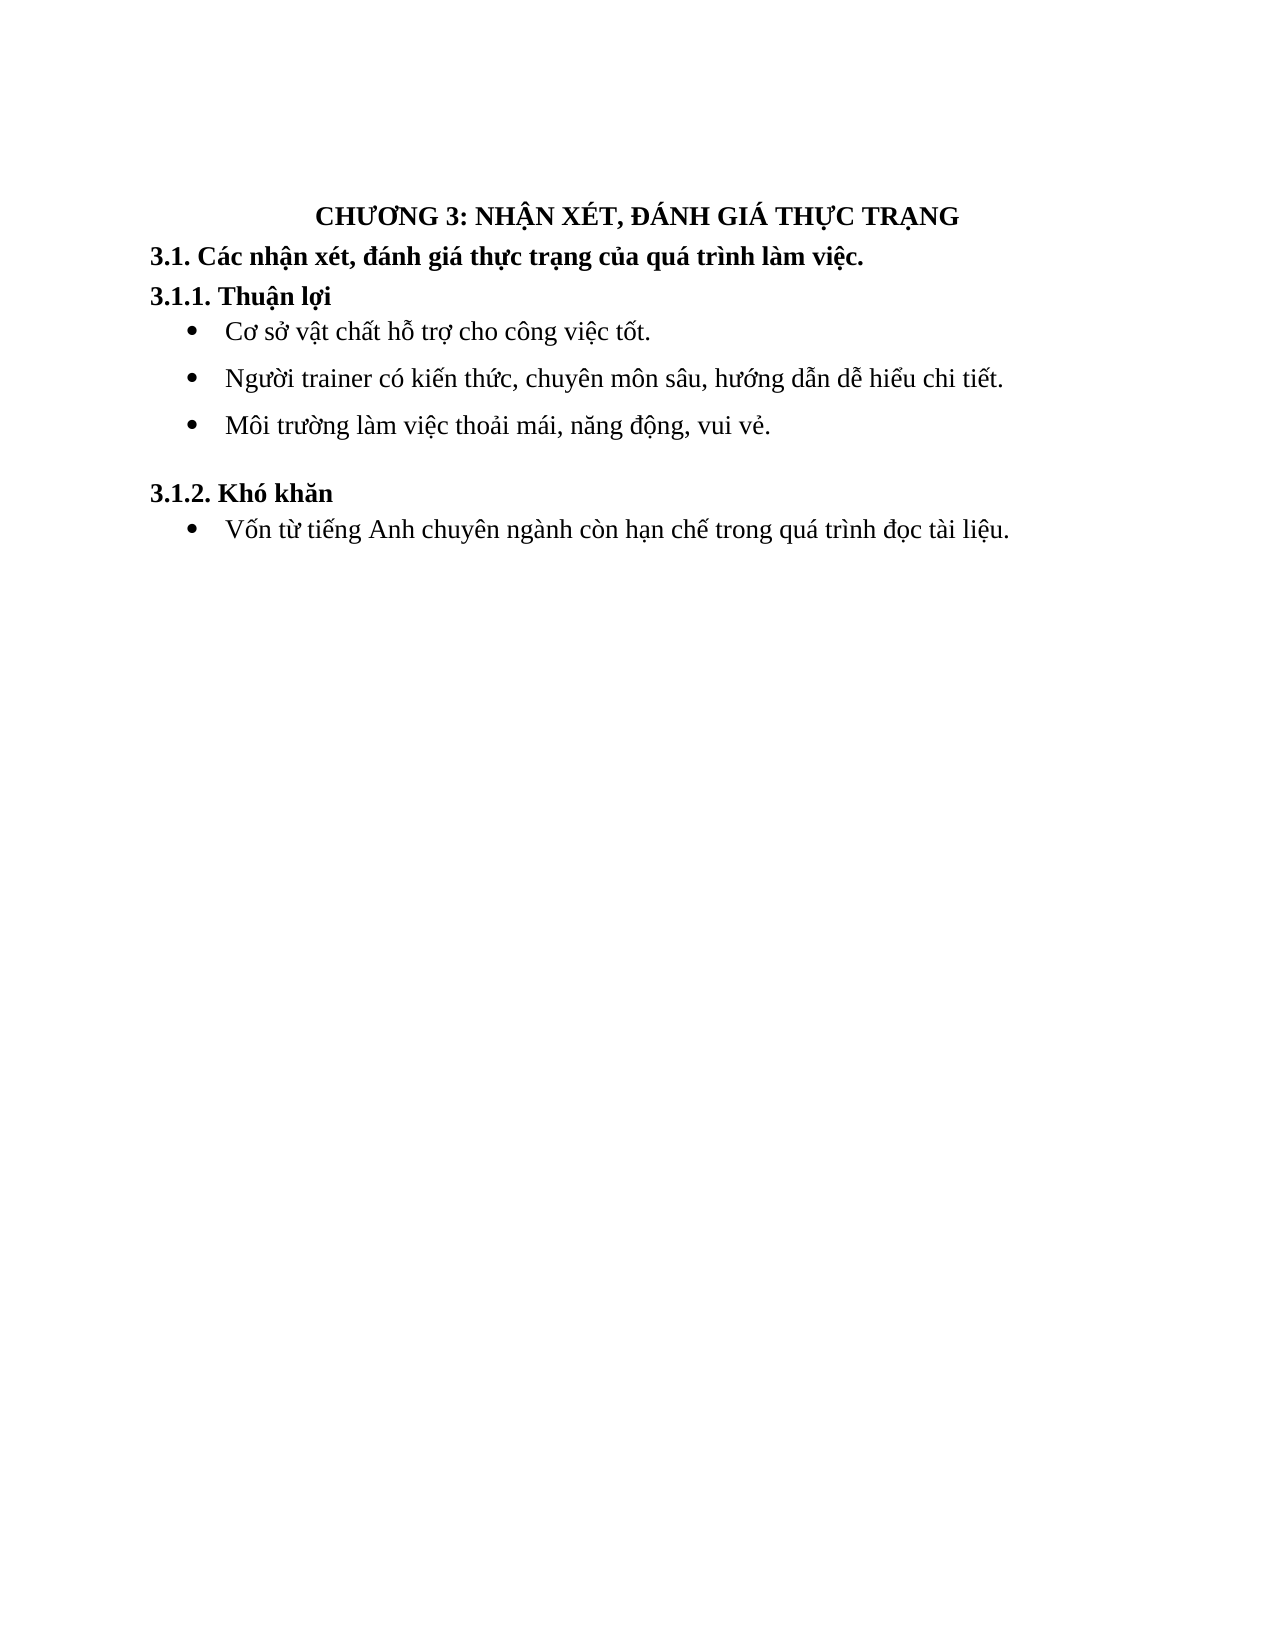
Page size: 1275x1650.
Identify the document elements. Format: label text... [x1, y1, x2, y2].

list Môi trường làm việc thoải mái, năng động, vui vẻ. [187, 409, 1125, 441]
subtitle 3.1.2. Khó khăn [150, 477, 1125, 508]
subtitle CHƯƠNG 3: NHẬN XÉT, ĐÁNH GIÁ THỰC TRẠNG [150, 200, 1125, 231]
list Vốn từ tiếng Anh chuyên ngành còn hạn chế trong quá trình đọc tài liệu. [187, 513, 1125, 544]
subtitle 3.1.1. Thuận lợi [150, 280, 1125, 311]
subtitle 3.1. Các nhận xét, đánh giá thực trạng của quá trình làm việc. [150, 240, 1125, 271]
list Cơ sở vật chất hỗ trợ cho công việc tốt. [187, 316, 1125, 347]
list Người trainer có kiến thức, chuyên môn sâu, hướng dẫn dễ hiểu chi tiết. [187, 362, 1125, 394]
